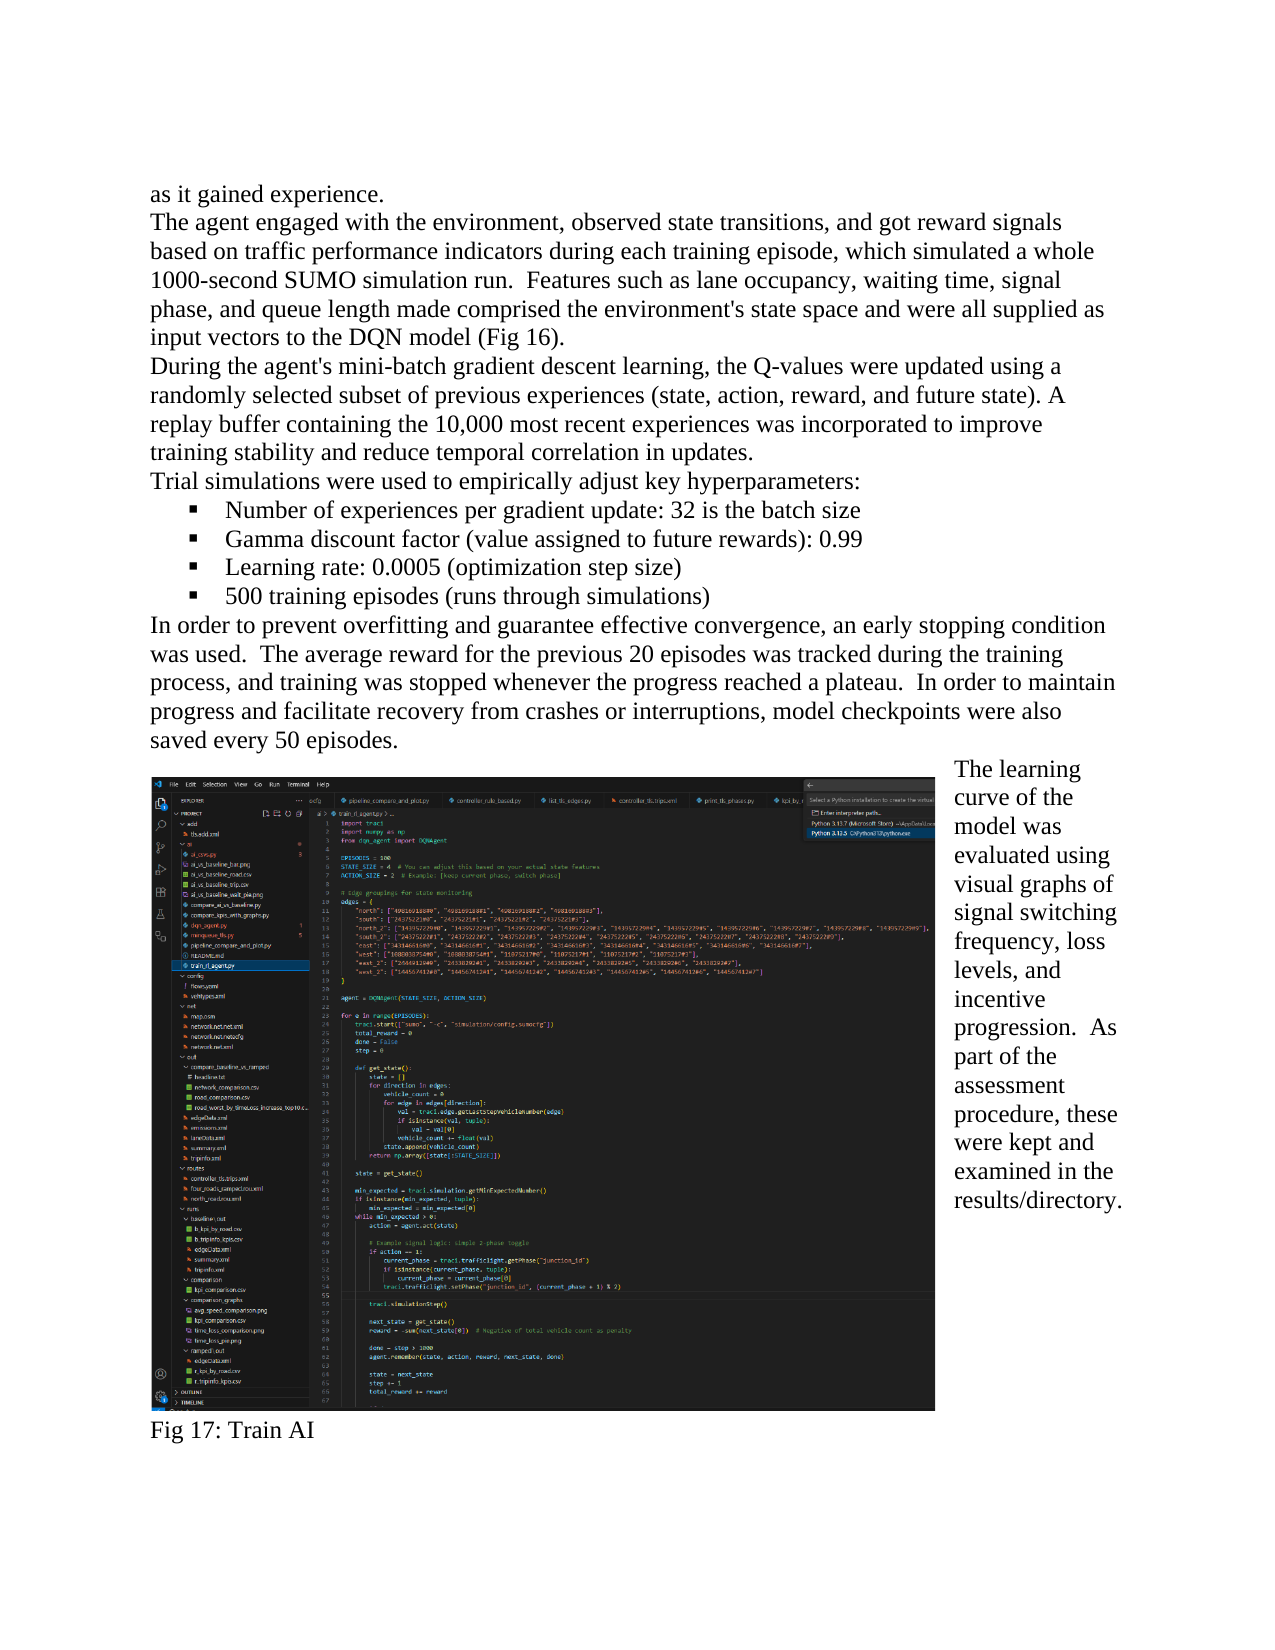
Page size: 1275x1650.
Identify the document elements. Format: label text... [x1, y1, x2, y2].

list Learning rate: 0.0005 (optimization step size) [187, 552, 1125, 581]
text During the agent's mini-batch gradient descent learning, the Q-values were updated using a randomly selected subset of previous experiences (state, action, reward, and future state). A replay buffer containing the 10,000 most recent experiences was incorporated to improve training stability and reduce temporal correlation in updates. [150, 351, 1125, 466]
list Number of experiences per gradient update: 32 is the batch size [187, 495, 1125, 524]
text as it gained experience. [150, 179, 1125, 207]
text The learning curve of the model was evaluated using visual graphs of signal switching frequency, loss levels, and incentive progression. As part of the assessment procedure, these were kept and examined in the results/directory. [150, 754, 1125, 1214]
text In order to prevent overfitting and guarantee effective convergence, an early stopping condition was used. The average reward for the previous 20 episodes was tracked during the training process, and training was stopped whenever the progress reached a plateau. In order to maintain progress and facilitate recovery from crashes or interruptions, model checkpoints were also saved every 50 episodes. [150, 610, 1125, 754]
text The agent engaged with the environment, observed state transitions, and got reward signals based on traffic performance indicators during each training episode, which simulated a whole 1000-second SUMO simulation run. Features such as lane occupancy, waiting time, signal phase, and queue length made comprised the environment's state space and were all supplied as input vectors to the DQN model (Fig 16). [150, 207, 1125, 351]
text Fig 17: Train AI [150, 1415, 1125, 1444]
text Trial simulations were used to empirically adjust key hyperparameters: [150, 466, 1125, 495]
picture [151, 777, 936, 1411]
list Gamma discount factor (value assigned to future rewards): 0.99 [187, 524, 1125, 552]
list 500 training episodes (runs through simulations) [187, 581, 1125, 610]
